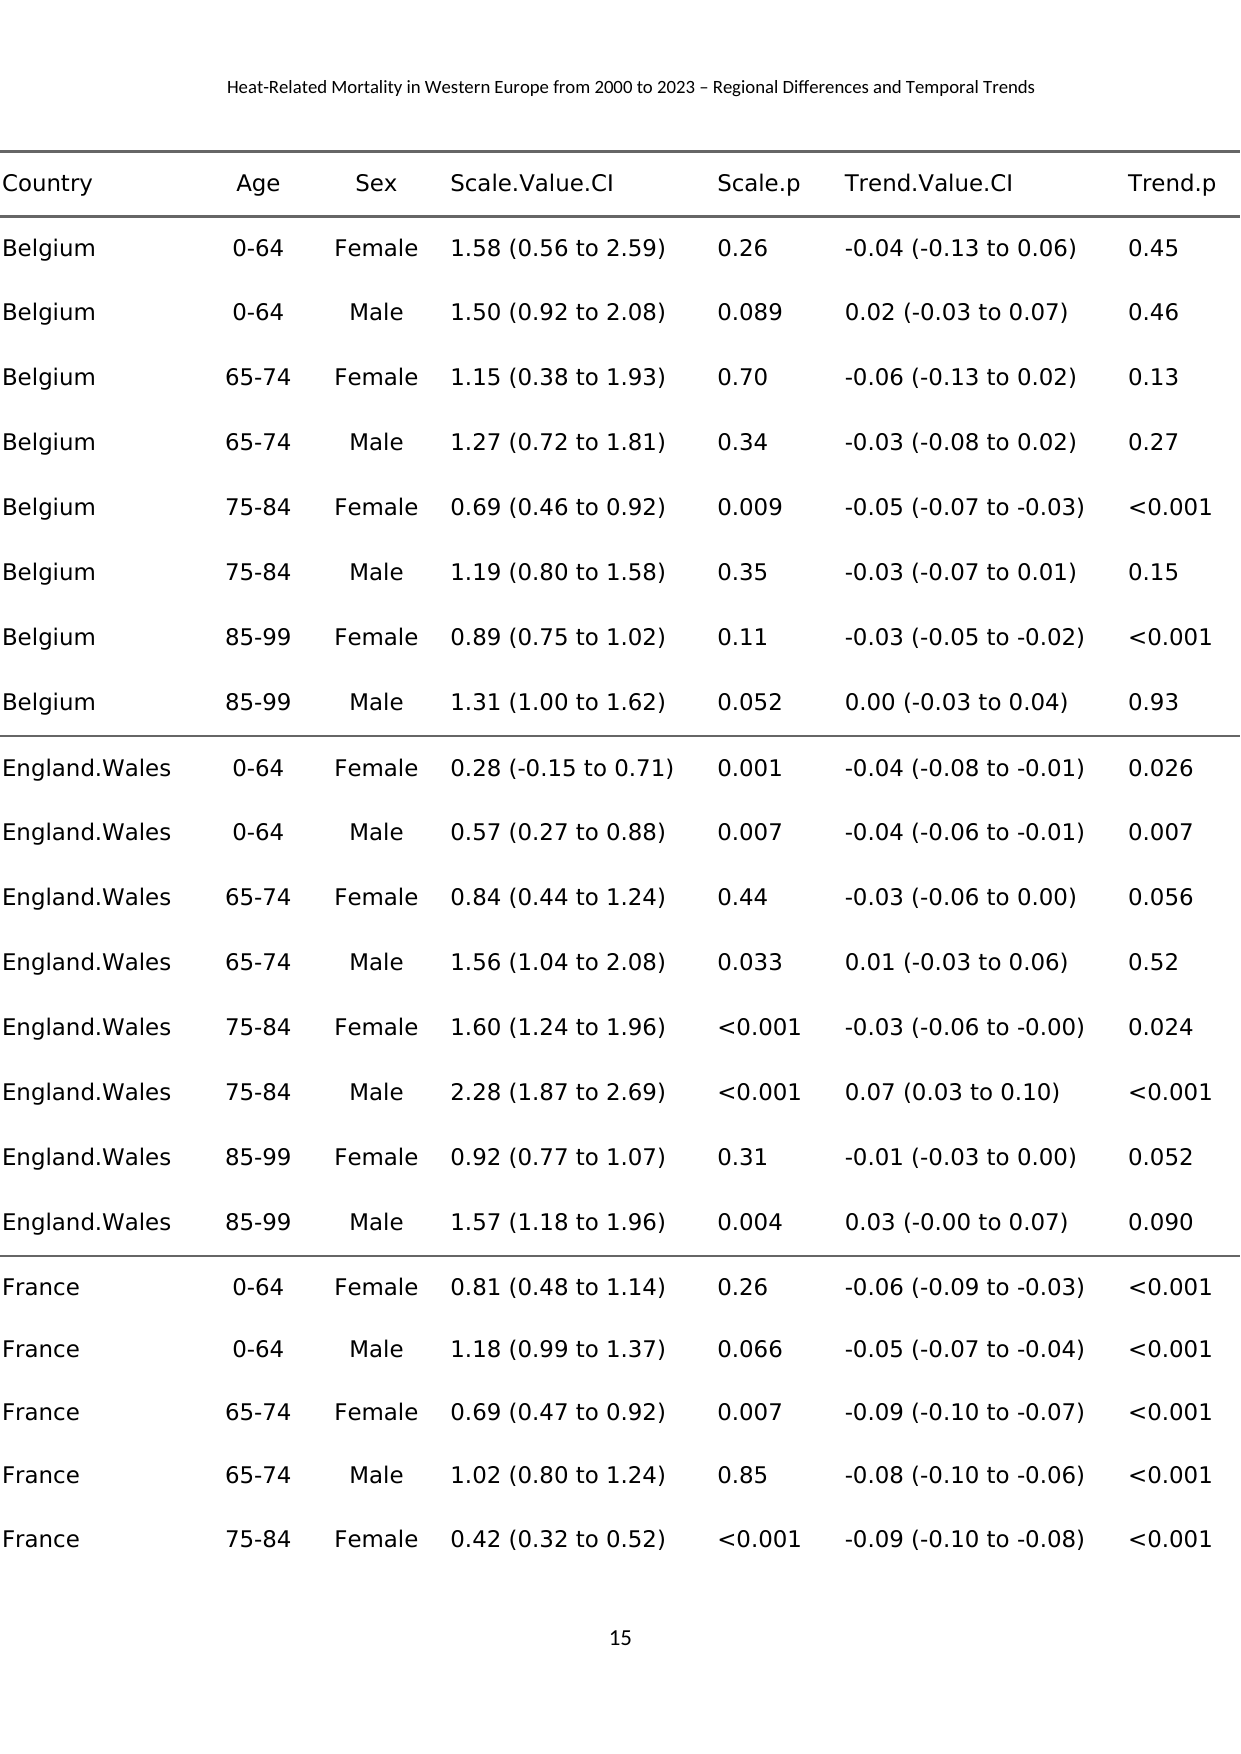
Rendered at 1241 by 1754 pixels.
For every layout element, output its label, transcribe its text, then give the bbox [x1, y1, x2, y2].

table_cell 1.58 (0.56 to 2.59) [440, 218, 707, 280]
table_cell 0-64 [203, 280, 313, 345]
table_cell Male [313, 800, 440, 865]
table_cell 75-84 [203, 1060, 313, 1125]
table_cell 2.28 (1.87 to 2.69) [440, 1060, 707, 1125]
table_cell 1.15 (0.38 to 1.93) [440, 345, 707, 410]
table_cell 0-64 [203, 1318, 313, 1381]
table_cell Female [313, 865, 440, 930]
table_cell Male [313, 1060, 440, 1125]
table_cell 0-64 [203, 1257, 313, 1318]
table_cell Female [313, 1508, 440, 1571]
table_cell <0.001 [707, 995, 834, 1060]
table_cell Female [313, 737, 440, 800]
table_cell England.Wales [0, 1125, 203, 1190]
table_cell 0.26 [707, 1257, 834, 1318]
table_cell 1.19 (0.80 to 1.58) [440, 540, 707, 605]
table_cell Female [313, 475, 440, 540]
table_cell 1.57 (1.18 to 1.96) [440, 1190, 707, 1255]
table_cell Belgium [0, 218, 203, 280]
table_cell -0.05 (-0.07 to -0.04) [834, 1318, 1117, 1381]
table_cell Male [313, 930, 440, 995]
table_cell 1.50 (0.92 to 2.08) [440, 280, 707, 345]
table_cell 0.007 [1118, 800, 1240, 865]
table_cell Male [313, 1318, 440, 1381]
table_cell 0.52 [1118, 930, 1240, 995]
table_cell England.Wales [0, 995, 203, 1060]
table_cell 65-74 [203, 930, 313, 995]
table_header Country [0, 153, 203, 215]
table_cell 65-74 [203, 1445, 313, 1508]
table_cell 0-64 [203, 800, 313, 865]
table_cell 75-84 [203, 995, 313, 1060]
table_cell 0.92 (0.77 to 1.07) [440, 1125, 707, 1190]
table_cell 0.70 [707, 345, 834, 410]
table_cell <0.001 [1118, 475, 1240, 540]
table_cell 85-99 [203, 605, 313, 670]
table_cell England.Wales [0, 865, 203, 930]
table_cell 0.024 [1118, 995, 1240, 1060]
table_cell 0.84 (0.44 to 1.24) [440, 865, 707, 930]
table_cell -0.09 (-0.10 to -0.07) [834, 1381, 1117, 1445]
table_cell France [0, 1318, 203, 1381]
table_cell 1.56 (1.04 to 2.08) [440, 930, 707, 995]
table_cell 1.31 (1.00 to 1.62) [440, 670, 707, 735]
table_cell Female [313, 1125, 440, 1190]
table_header Age [203, 153, 313, 215]
table_cell 0.009 [707, 475, 834, 540]
table_cell Belgium [0, 670, 203, 735]
table_cell 0-64 [203, 737, 313, 800]
table_cell <0.001 [707, 1060, 834, 1125]
table_cell 0.007 [707, 800, 834, 865]
table_cell Belgium [0, 605, 203, 670]
table_cell England.Wales [0, 1060, 203, 1125]
table_cell 0.001 [707, 737, 834, 800]
table_cell 85-99 [203, 1125, 313, 1190]
table_cell 0.15 [1118, 540, 1240, 605]
table_cell -0.04 (-0.08 to -0.01) [834, 737, 1117, 800]
table_cell 0.026 [1118, 737, 1240, 800]
table_cell -0.03 (-0.06 to 0.00) [834, 865, 1117, 930]
table_cell 0.033 [707, 930, 834, 995]
table_cell 0.26 [707, 218, 834, 280]
table_cell Male [313, 410, 440, 475]
table_cell Female [313, 995, 440, 1060]
table_cell 0.13 [1118, 345, 1240, 410]
table_cell France [0, 1381, 203, 1445]
table_cell England.Wales [0, 737, 203, 800]
table_cell <0.001 [1118, 1445, 1240, 1508]
table_cell <0.001 [1118, 1381, 1240, 1445]
table_cell -0.04 (-0.06 to -0.01) [834, 800, 1117, 865]
table_cell Belgium [0, 475, 203, 540]
table_cell 0.85 [707, 1445, 834, 1508]
table_cell 0.004 [707, 1190, 834, 1255]
table_cell 0.44 [707, 865, 834, 930]
table_header Sex [313, 153, 440, 215]
table_cell 0.066 [707, 1318, 834, 1381]
table_cell England.Wales [0, 800, 203, 865]
table_cell Female [313, 1257, 440, 1318]
table_cell -0.01 (-0.03 to 0.00) [834, 1125, 1117, 1190]
table_cell 1.60 (1.24 to 1.96) [440, 995, 707, 1060]
table_cell Belgium [0, 345, 203, 410]
table_cell France [0, 1508, 203, 1571]
table_cell 0.28 (-0.15 to 0.71) [440, 737, 707, 800]
table_cell 0.01 (-0.03 to 0.06) [834, 930, 1117, 995]
table_cell -0.03 (-0.08 to 0.02) [834, 410, 1117, 475]
table_cell 0.81 (0.48 to 1.14) [440, 1257, 707, 1318]
table_cell Female [313, 1381, 440, 1445]
table_cell Male [313, 1445, 440, 1508]
table_cell Female [313, 345, 440, 410]
table_cell 0.02 (-0.03 to 0.07) [834, 280, 1117, 345]
table_cell 0.34 [707, 410, 834, 475]
table_cell -0.05 (-0.07 to -0.03) [834, 475, 1117, 540]
table_cell <0.001 [1118, 1508, 1240, 1571]
table_cell 0.00 (-0.03 to 0.04) [834, 670, 1117, 735]
table_cell -0.04 (-0.13 to 0.06) [834, 218, 1117, 280]
table_cell 1.02 (0.80 to 1.24) [440, 1445, 707, 1508]
table_cell 0.27 [1118, 410, 1240, 475]
table_cell 65-74 [203, 1381, 313, 1445]
table_cell 1.18 (0.99 to 1.37) [440, 1318, 707, 1381]
table_cell 0.090 [1118, 1190, 1240, 1255]
table_cell <0.001 [1118, 1257, 1240, 1318]
table_cell 75-84 [203, 475, 313, 540]
table_cell 0.11 [707, 605, 834, 670]
table_cell <0.001 [707, 1508, 834, 1571]
table_cell 0.052 [1118, 1125, 1240, 1190]
table_cell Male [313, 540, 440, 605]
table_cell 0.35 [707, 540, 834, 605]
table_cell 0.03 (-0.00 to 0.07) [834, 1190, 1117, 1255]
table_cell -0.06 (-0.09 to -0.03) [834, 1257, 1117, 1318]
table_cell 0.42 (0.32 to 0.52) [440, 1508, 707, 1571]
table_cell 0.056 [1118, 865, 1240, 930]
table_cell 85-99 [203, 1190, 313, 1255]
table_cell France [0, 1445, 203, 1508]
table_cell France [0, 1257, 203, 1318]
table_cell 65-74 [203, 865, 313, 930]
table_cell England.Wales [0, 930, 203, 995]
table_cell -0.09 (-0.10 to -0.08) [834, 1508, 1117, 1571]
table_cell 0-64 [203, 218, 313, 280]
table_cell 0.57 (0.27 to 0.88) [440, 800, 707, 865]
table_cell -0.03 (-0.05 to -0.02) [834, 605, 1117, 670]
table_cell 0.31 [707, 1125, 834, 1190]
table_cell Belgium [0, 540, 203, 605]
table_cell Belgium [0, 280, 203, 345]
table_cell 0.93 [1118, 670, 1240, 735]
table_cell -0.06 (-0.13 to 0.02) [834, 345, 1117, 410]
table_cell 75-84 [203, 1508, 313, 1571]
table_cell 1.27 (0.72 to 1.81) [440, 410, 707, 475]
table_cell 65-74 [203, 410, 313, 475]
table_cell -0.08 (-0.10 to -0.06) [834, 1445, 1117, 1508]
table_cell 0.007 [707, 1381, 834, 1445]
table_cell 0.45 [1118, 218, 1240, 280]
table_cell Belgium [0, 410, 203, 475]
table_cell <0.001 [1118, 1318, 1240, 1381]
table_header Trend.p [1118, 153, 1240, 215]
table_cell Male [313, 280, 440, 345]
table_cell Male [313, 670, 440, 735]
table_cell 85-99 [203, 670, 313, 735]
table_cell 0.89 (0.75 to 1.02) [440, 605, 707, 670]
table_header Scale.p [707, 153, 834, 215]
table_cell <0.001 [1118, 605, 1240, 670]
table_cell 0.07 (0.03 to 0.10) [834, 1060, 1117, 1125]
table_cell 65-74 [203, 345, 313, 410]
table_cell 0.69 (0.46 to 0.92) [440, 475, 707, 540]
table_cell 0.69 (0.47 to 0.92) [440, 1381, 707, 1445]
table_cell -0.03 (-0.06 to -0.00) [834, 995, 1117, 1060]
table_cell 0.052 [707, 670, 834, 735]
table_cell <0.001 [1118, 1060, 1240, 1125]
table_cell Male [313, 1190, 440, 1255]
table_cell England.Wales [0, 1190, 203, 1255]
table_cell 0.46 [1118, 280, 1240, 345]
table_cell -0.03 (-0.07 to 0.01) [834, 540, 1117, 605]
table_cell Female [313, 218, 440, 280]
table_cell Female [313, 605, 440, 670]
table_cell 75-84 [203, 540, 313, 605]
table_header Trend.Value.CI [834, 153, 1117, 215]
table_header Scale.Value.CI [440, 153, 707, 215]
table_cell 0.089 [707, 280, 834, 345]
